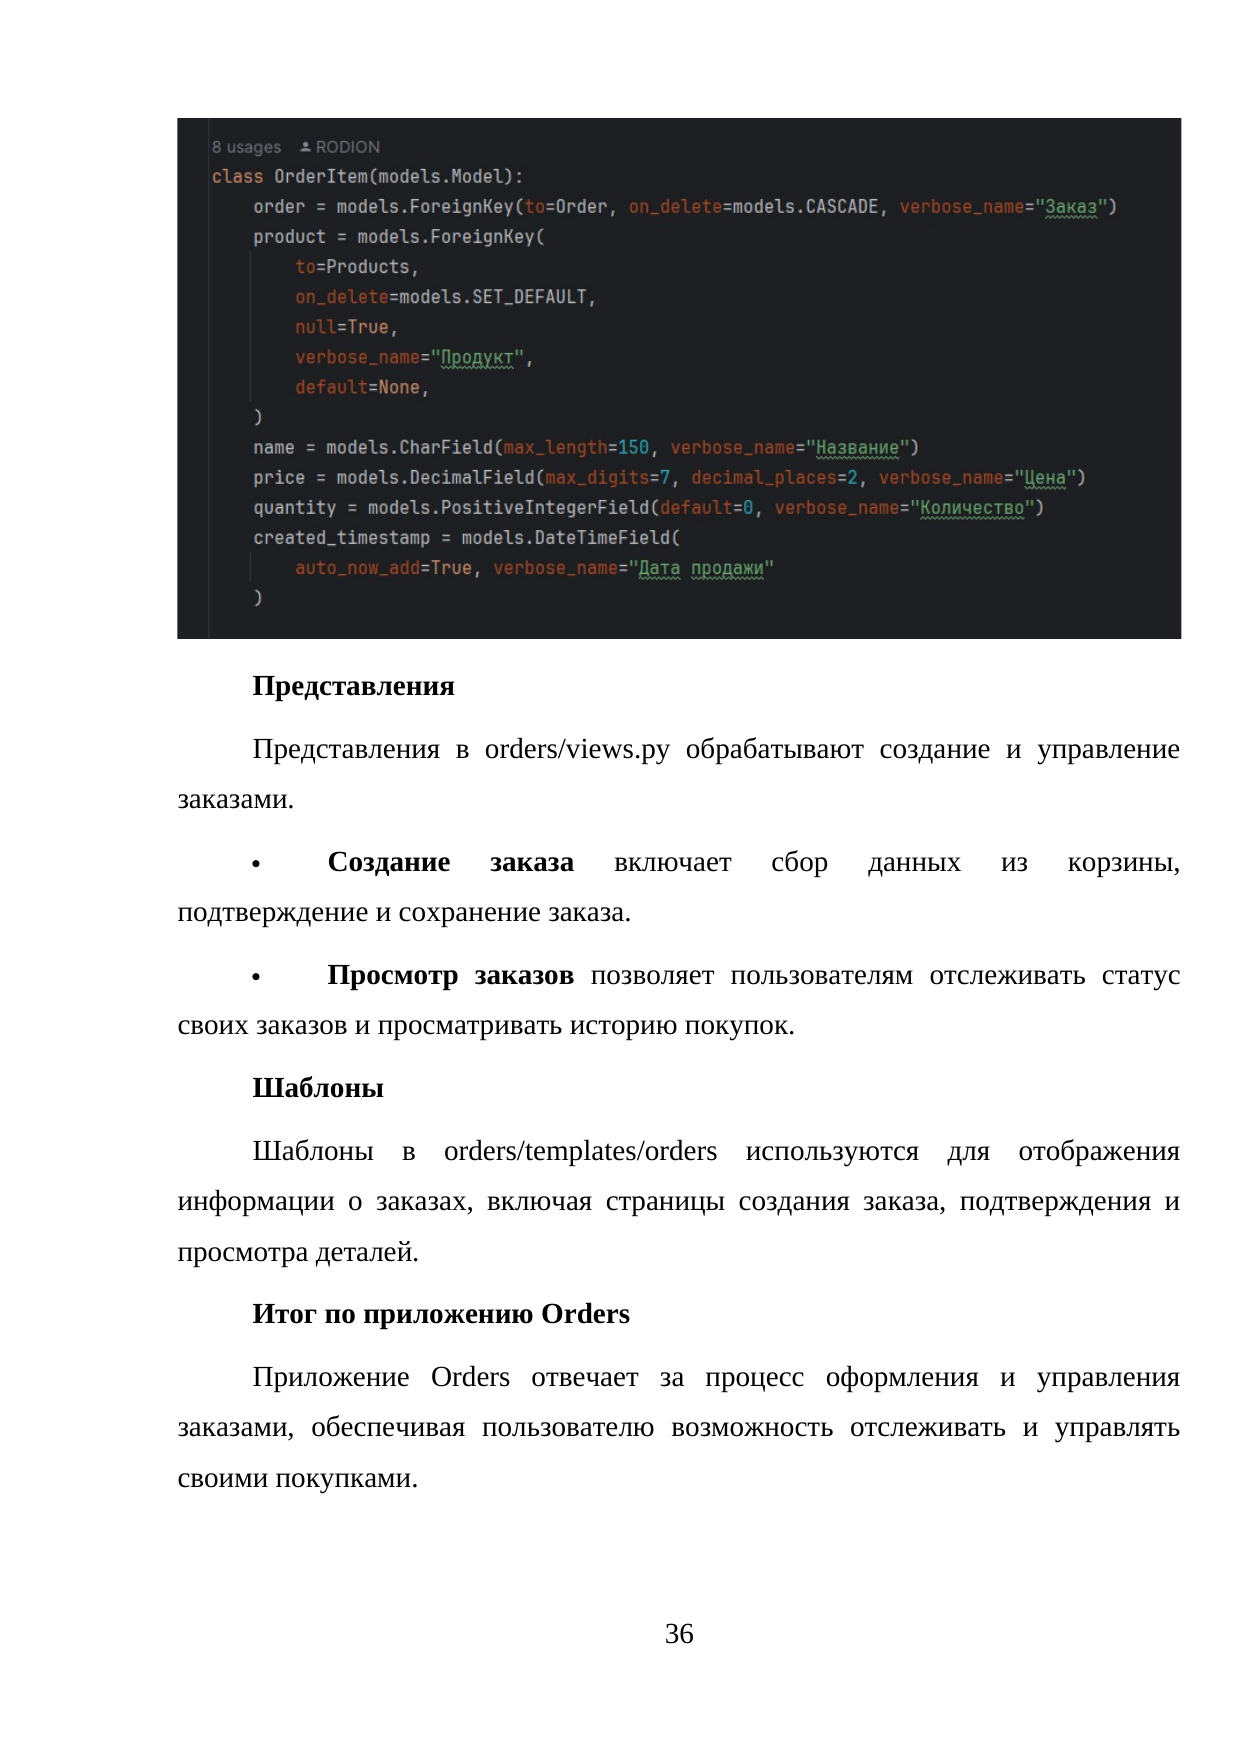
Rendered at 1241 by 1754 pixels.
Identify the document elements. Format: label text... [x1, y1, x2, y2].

text Представления [177, 668, 1181, 702]
text Приложение Orders отвечает за процесс оформления и управления заказами, обеспечивая пользователю возможность отслеживать и управлять своими покупками. [177, 1359, 1181, 1493]
picture [177, 118, 1182, 639]
text Шаблоны в orders/templates/orders используются для отображения информации о заказах, включая страницы создания заказа, подтверждения и просмотра деталей. [177, 1133, 1181, 1267]
list Просмотр заказов позволяет пользователям отслеживать статус своих заказов и просматривать историю покупок. [177, 957, 1181, 1041]
text Шаблоны [177, 1070, 1181, 1104]
text Итог по приложению Orders [177, 1296, 1181, 1330]
text Представления в orders/views.py обрабатывают создание и управление заказами. [177, 731, 1181, 815]
list Создание заказа включает сбор данных из корзины, подтверждение и сохранение заказа. [177, 844, 1181, 928]
